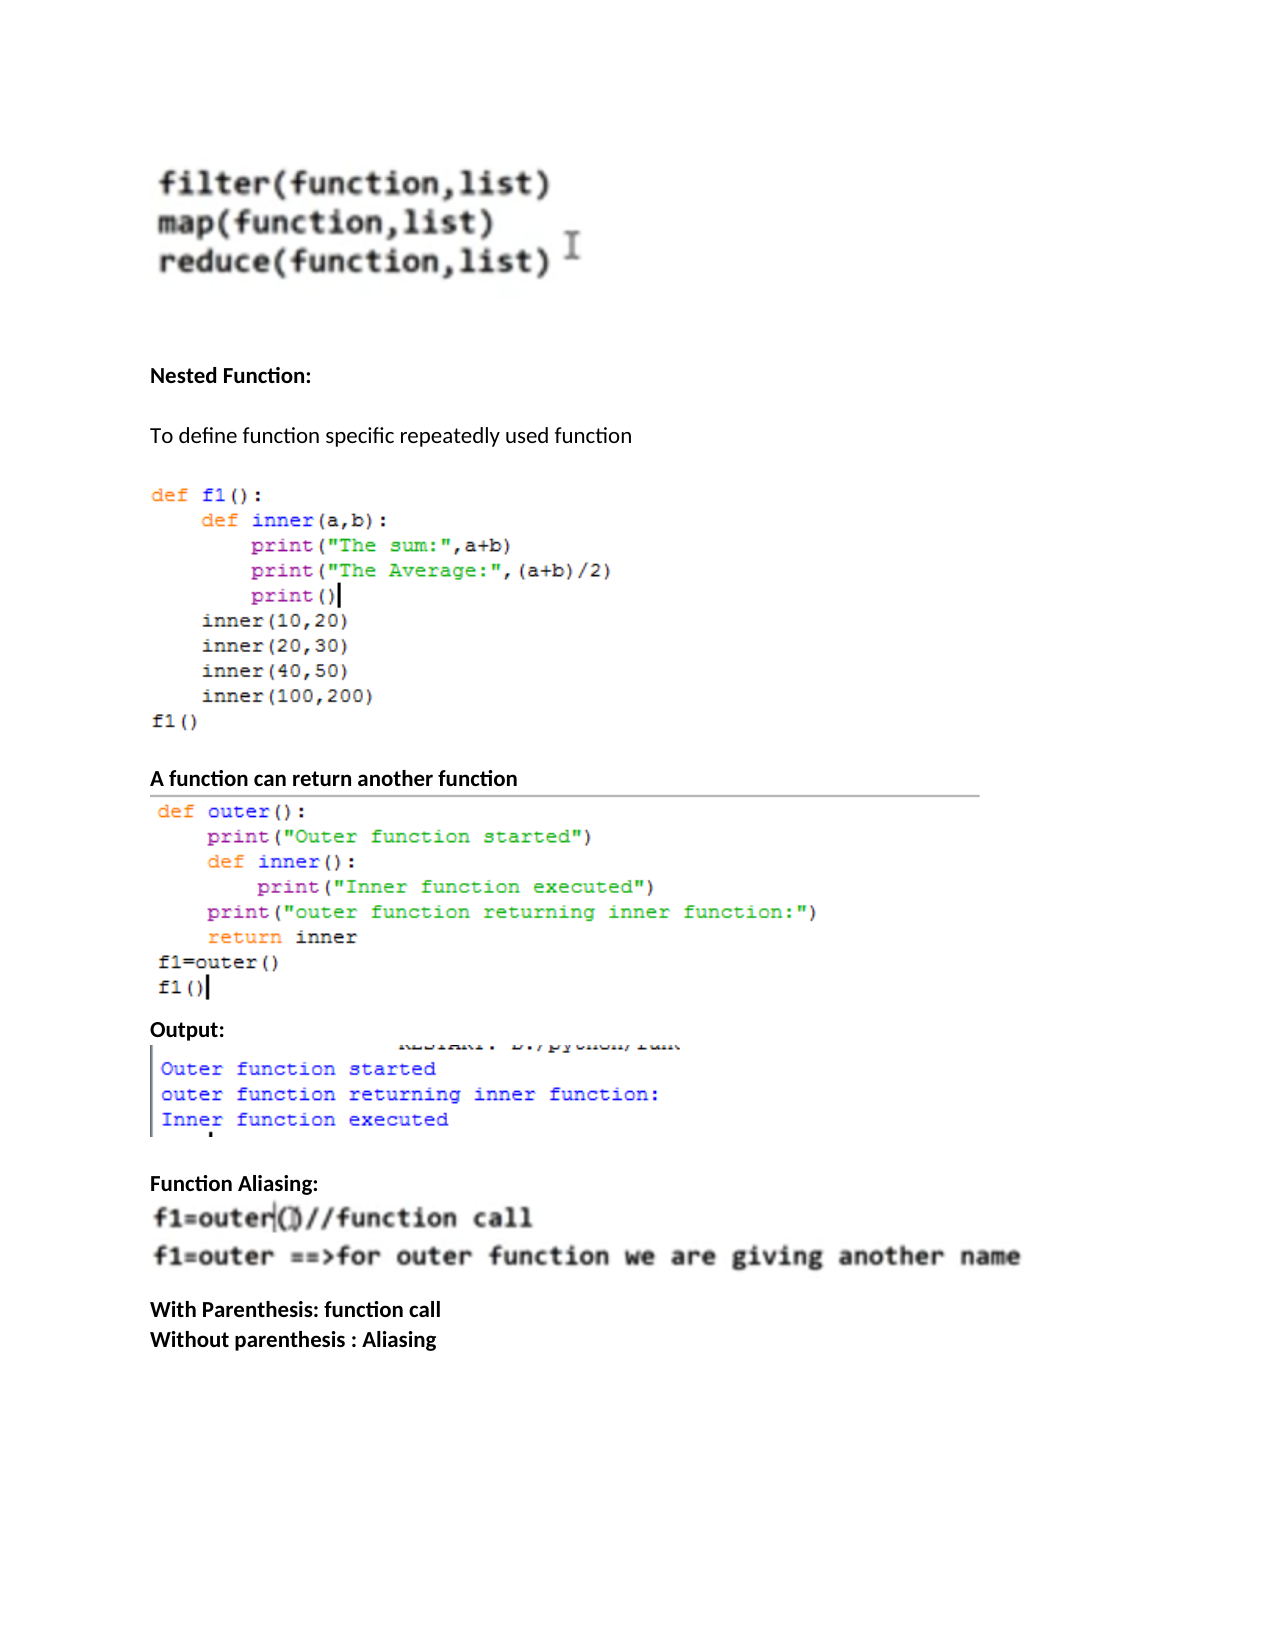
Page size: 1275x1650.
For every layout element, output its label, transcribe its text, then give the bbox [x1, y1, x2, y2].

text Output: [150, 1015, 1125, 1043]
text Function Aliasing: [150, 1169, 1125, 1197]
text Nested Function: [150, 361, 1125, 389]
text To define function specific repeatedly used function [150, 421, 1125, 449]
picture [150, 481, 639, 732]
picture [150, 794, 980, 1014]
picture [150, 150, 677, 299]
picture [150, 1045, 680, 1137]
picture [150, 1198, 1125, 1293]
text Without parenthesis : Aliasing [150, 1325, 1125, 1353]
text A function can return another function [150, 764, 1125, 792]
text With Parenthesis: function call [150, 1295, 1125, 1323]
